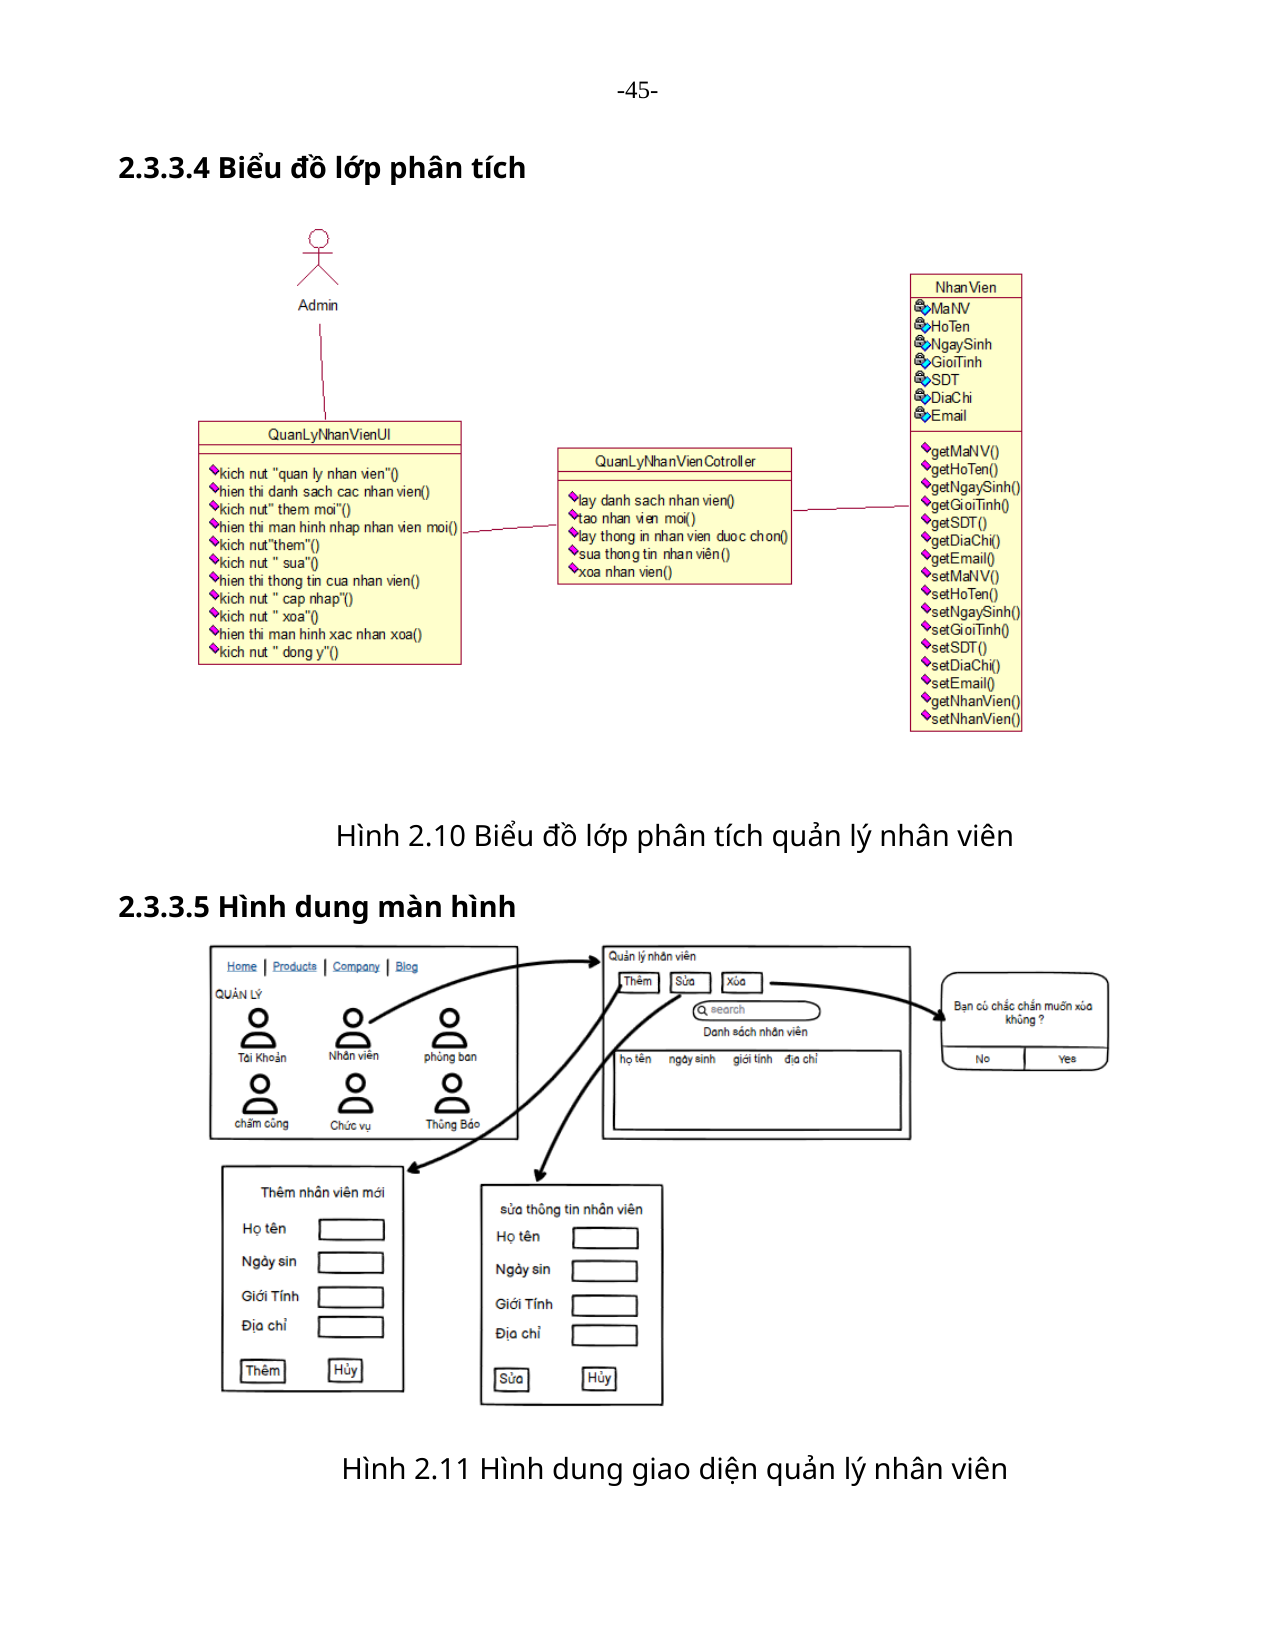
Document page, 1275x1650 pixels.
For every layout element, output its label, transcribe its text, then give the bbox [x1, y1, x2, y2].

subtitle 2.3.3.4 Biểu đồ lớp phân tích [118, 148, 1157, 187]
picture [167, 199, 1108, 811]
subtitle 2.3.3.5 Hình dung màn hình [118, 886, 1157, 926]
text Hình 2.10 Biểu đồ lớp phân tích quản lý nhân viên [193, 815, 1157, 855]
picture [200, 937, 1150, 1423]
text Hình 2.11 Hình dung giao diện quản lý nhân viên [193, 1448, 1157, 1488]
